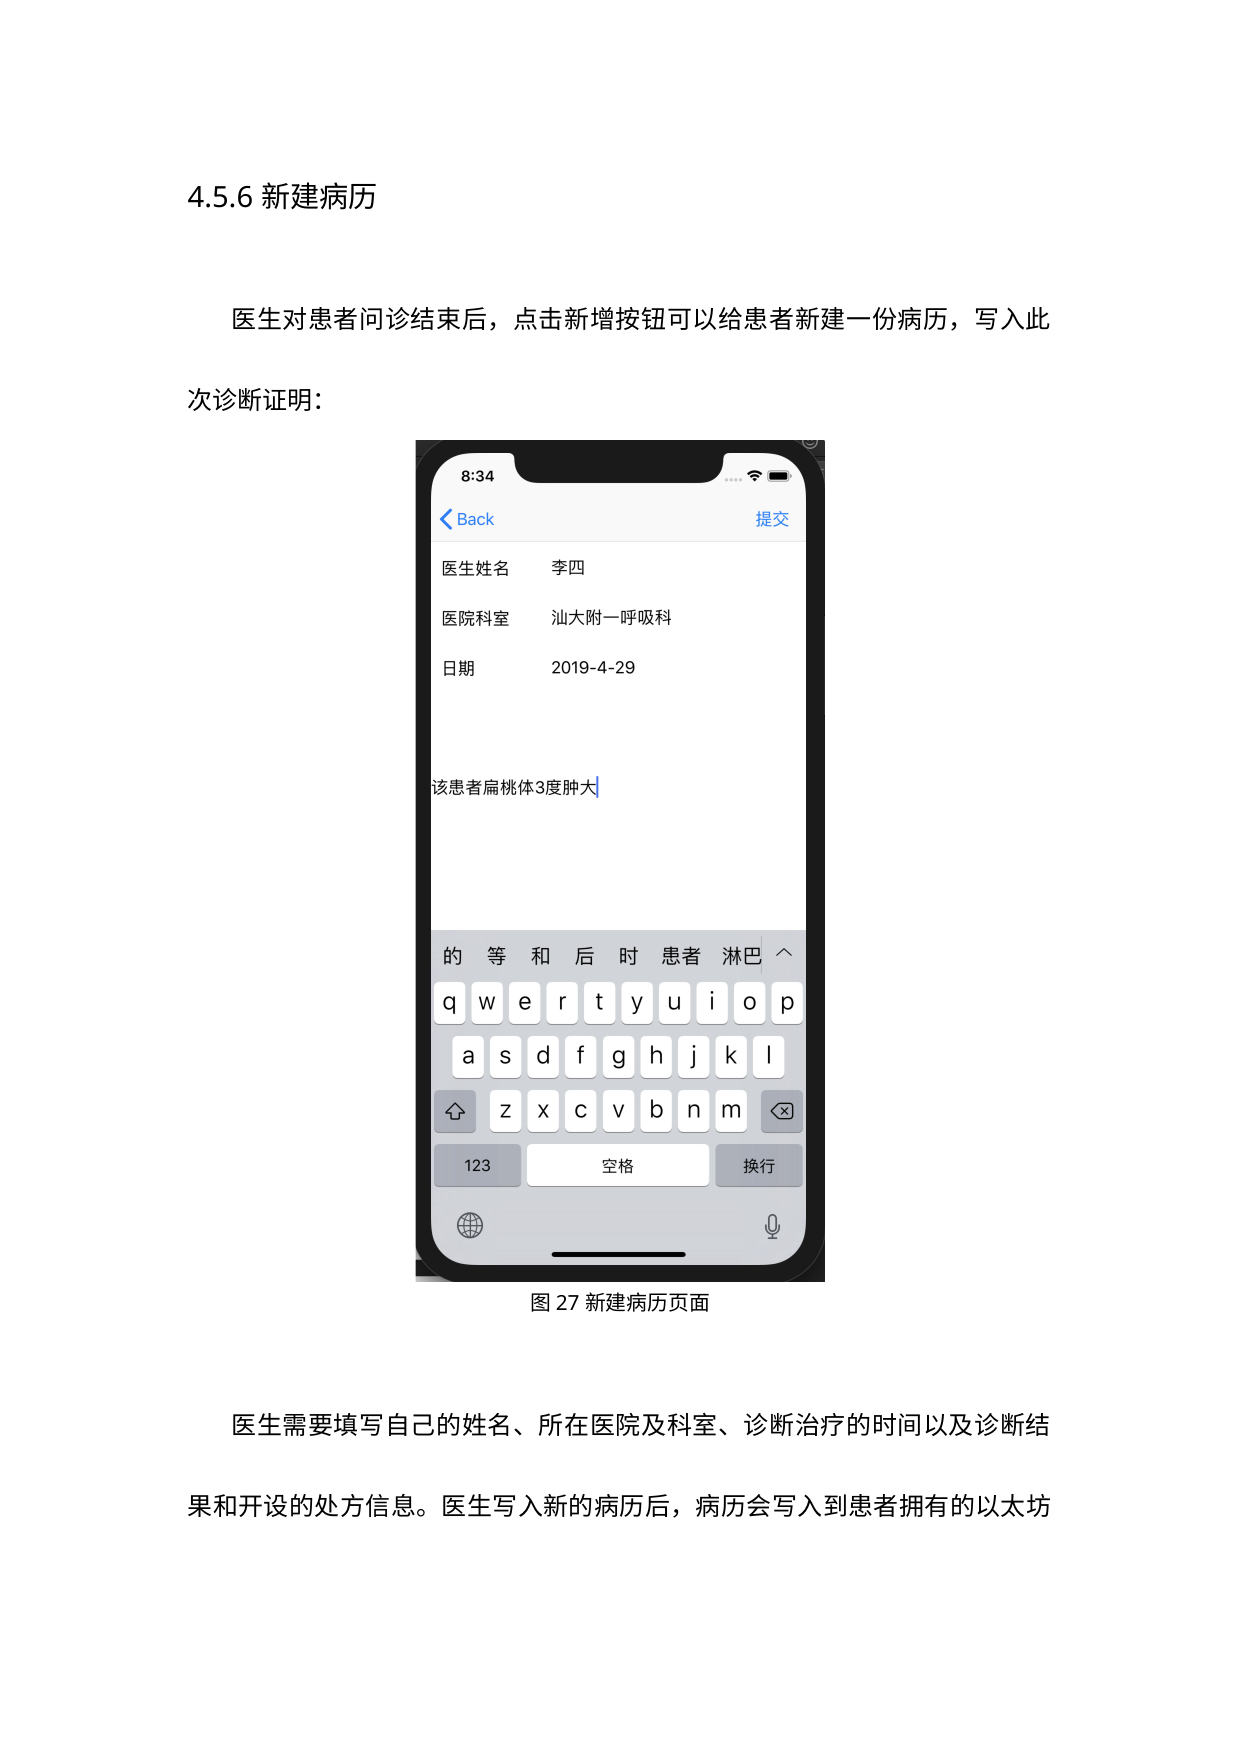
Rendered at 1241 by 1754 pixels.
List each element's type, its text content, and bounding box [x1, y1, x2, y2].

picture [415, 440, 825, 1282]
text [187, 1391, 1053, 1537]
text 图27 新建病历页面 [187, 1285, 1053, 1318]
text 医生对患者问诊结束后，点击新增按钮可以给患者新建一份病历，写入此次诊断证明： [187, 285, 1053, 431]
subtitle 4.5.6 新建病历 [187, 162, 1053, 227]
